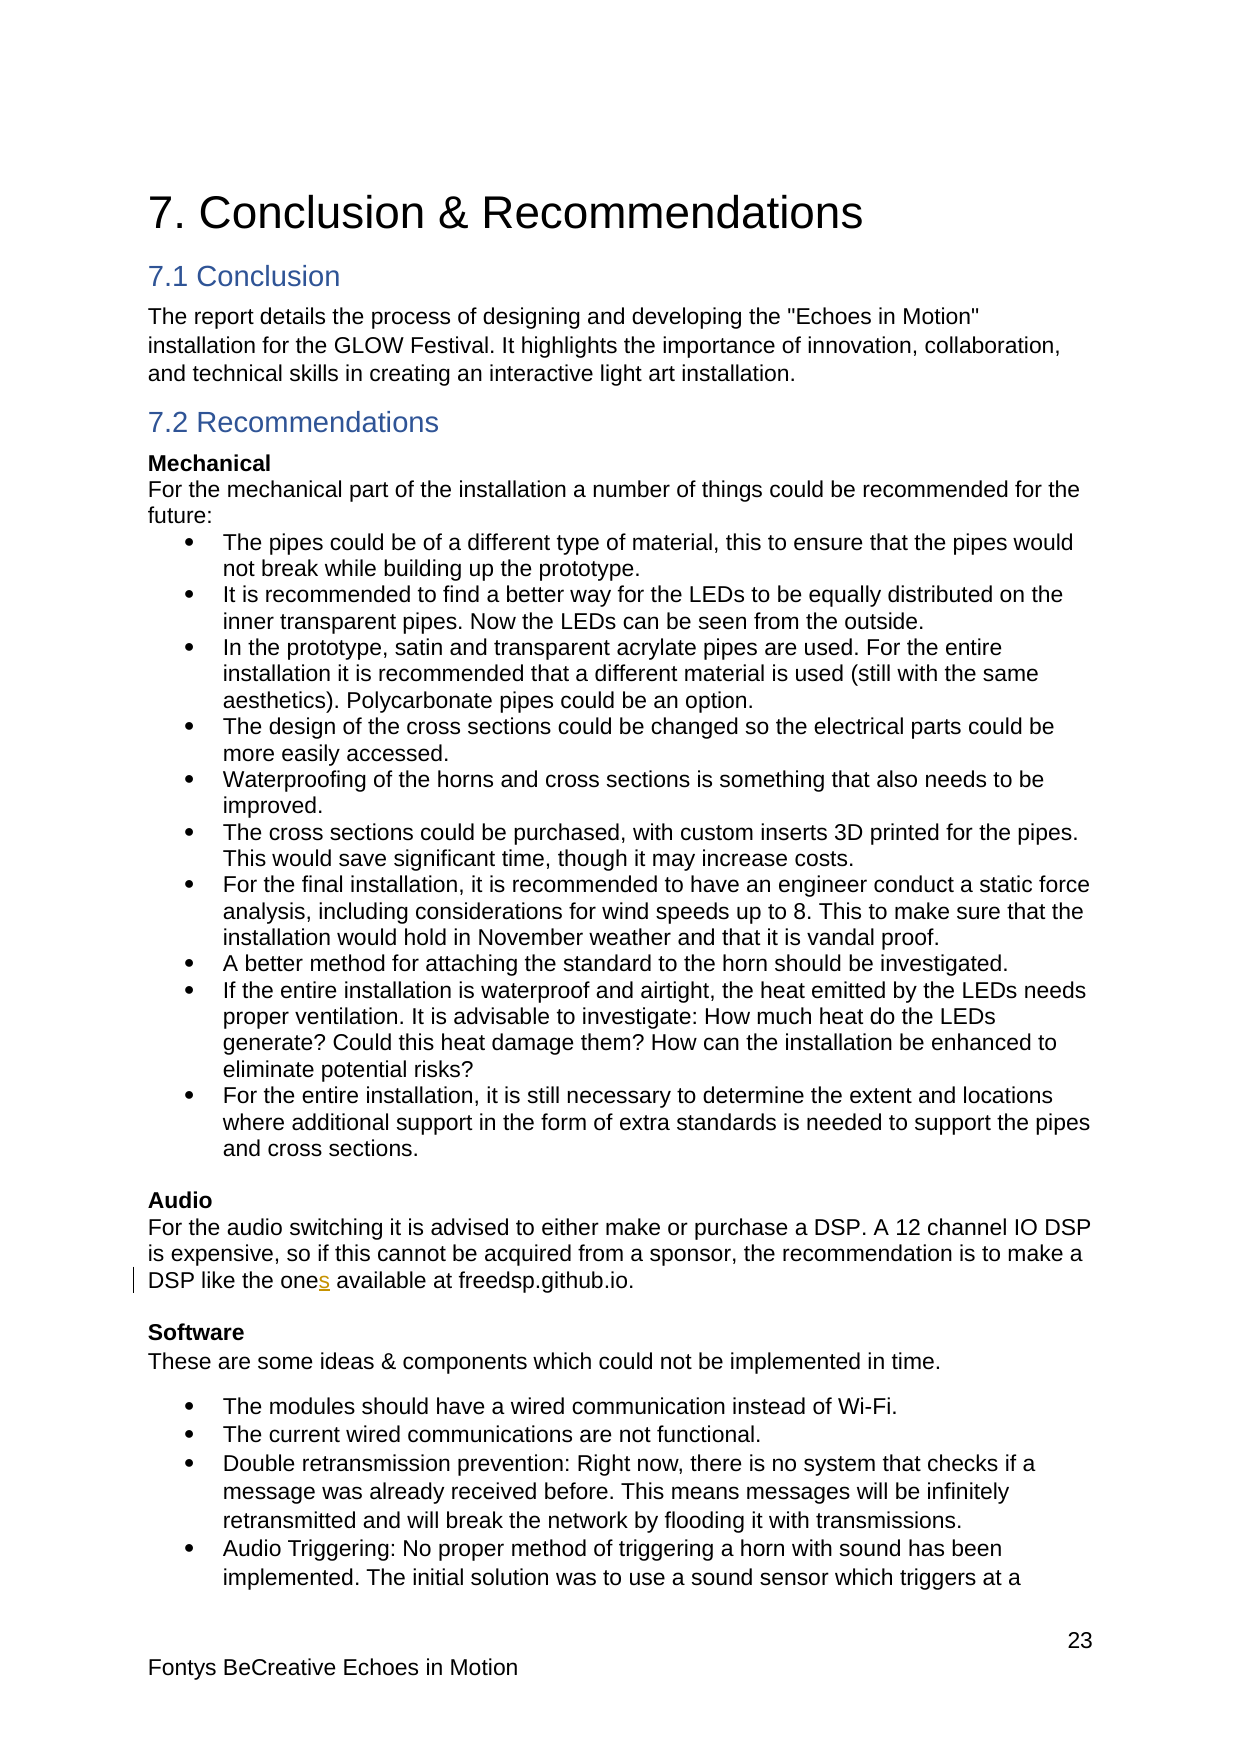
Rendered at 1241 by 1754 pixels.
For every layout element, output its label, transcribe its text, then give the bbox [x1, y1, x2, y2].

list The design of the cross sections could be changed so the electrical parts could be more easily accessed. [185, 713, 1093, 766]
text The report details the process of designing and developing the "Echoes in Motion" installation for the GLOW Festival. It highlights the importance of innovation, collaboration, and technical skills in creating an interactive light art installation. [148, 303, 1093, 386]
list It is recommended to find a better way for the LEDs to be equally distributed on the inner transparent pipes. Now the LEDs can be seen from the outside. [185, 581, 1093, 634]
list A better method for attaching the standard to the horn should be investigated. [185, 950, 1093, 977]
list For the final installation, it is recommended to have an engineer conduct a static force analysis, including considerations for wind speeds up to 8. This to make sure that the installation would hold in November weather and that it is vandal proof. [185, 871, 1093, 950]
subtitle 7. Conclusion & Recommendations [148, 185, 1093, 238]
list The pipes could be of a different type of material, this to ensure that the pipes would not break while building up the prototype. [185, 529, 1093, 581]
list Double retransmission prevention: Right now, there is no system that checks if a message was already received before. This means messages will be infinitely retransmitted and will break the network by flooding it with transmissions. [185, 1450, 1093, 1533]
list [185, 1535, 1093, 1590]
text Audio [148, 1187, 1093, 1214]
list If the entire installation is waterproof and airtight, the heat emitted by the LEDs needs proper ventilation. It is advisable to investigate: How much heat do the LEDs generate? Could this heat damage them? How can the installation be enhanced to eliminate potential risks? [185, 977, 1093, 1082]
list In the prototype, satin and transparent acrylate pipes are used. For the entire installation it is recommended that a different material is used (still with the same aesthetics). Polycarbonate pipes could be an option. [185, 634, 1093, 713]
list The modules should have a wired communication instead of Wi-Fi. [185, 1393, 1093, 1419]
list For the entire installation, it is still necessary to determine the extent and locations where additional support in the form of extra standards is needed to support the pipes and cross sections. [185, 1082, 1093, 1161]
list The cross sections could be purchased, with custom inserts 3D printed for the pipes. This would save significant time, though it may increase costs. [185, 818, 1093, 871]
text Software These are some ideas & components which could not be implemented in time. [148, 1319, 1093, 1374]
subtitle 7.2 Recommendations [148, 405, 1093, 439]
subtitle 7.1 Conclusion [148, 259, 1093, 292]
text For the audio switching it is advised to either make or purchase a DSP. A 12 channel IO DSP is expensive, so if this cannot be acquired from a sponsor, the recommendation is to make a DSP like the one available at freedsp.github.io. [148, 1214, 1093, 1293]
text For the mechanical part of the installation a number of things could be recommended for the future: [148, 476, 1093, 529]
list Waterproofing of the horns and cross sections is something that also needs to be improved. [185, 766, 1093, 818]
list The current wired communications are not functional. [185, 1421, 1093, 1448]
text Mechanical [148, 449, 1093, 476]
